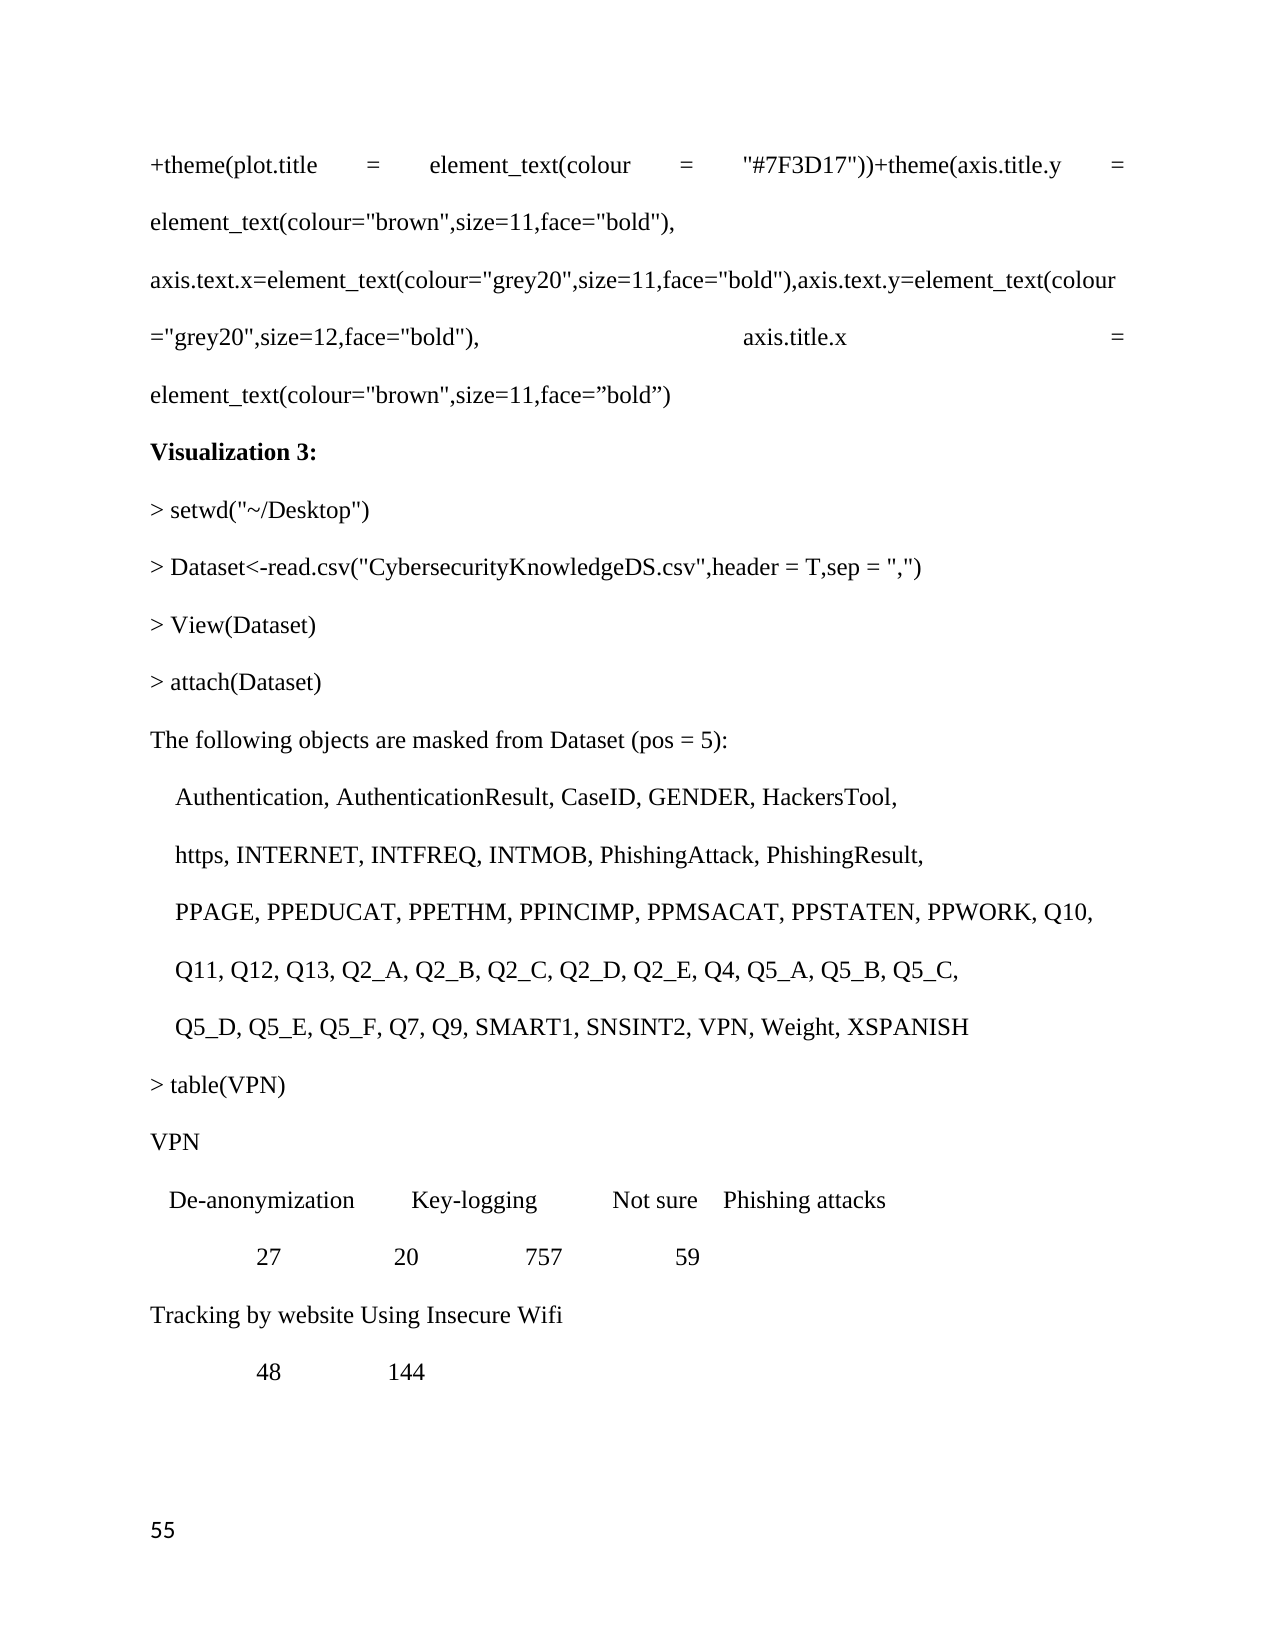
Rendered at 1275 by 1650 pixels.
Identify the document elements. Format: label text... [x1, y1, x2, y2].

text Q11, Q12, Q13, Q2_A, Q2_B, Q2_C, Q2_D, Q2_E, Q4, Q5_A, Q5_B, Q5_C, [150, 955, 1125, 984]
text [150, 150, 1125, 409]
text Authentication, AuthenticationResult, CaseID, GENDER, HackersTool, [150, 782, 1125, 811]
text PPAGE, PPEDUCAT, PPETHM, PPINCIMP, PPMSACAT, PPSTATEN, PPWORK, Q10, [150, 897, 1125, 926]
text Tracking by website Using Insecure Wifi [150, 1300, 1125, 1329]
text 48 144 [150, 1357, 1125, 1386]
text > table(VPN) [150, 1070, 1125, 1099]
text https, INTERNET, INTFREQ, INTMOB, PhishingAttack, PhishingResult, [150, 840, 1125, 869]
text VPN [150, 1127, 1125, 1156]
text Visualization 3: [150, 437, 1125, 466]
text > attach(Dataset) [150, 667, 1125, 696]
text > Dataset<-read.csv("CybersecurityKnowledgeDS.csv",header = T,sep = ",") [150, 552, 1125, 581]
text Q5_D, Q5_E, Q5_F, Q7, Q9, SMART1, SNSINT2, VPN, Weight, XSPANISH [150, 1012, 1125, 1041]
text 27 20 757 59 [150, 1242, 1125, 1271]
text > View(Dataset) [150, 610, 1125, 639]
text The following objects are masked from Dataset (pos = 5): [150, 725, 1125, 754]
text > setwd("~/Desktop") [150, 495, 1125, 524]
text De-anonymization Key-logging Not sure Phishing attacks [150, 1185, 1125, 1214]
